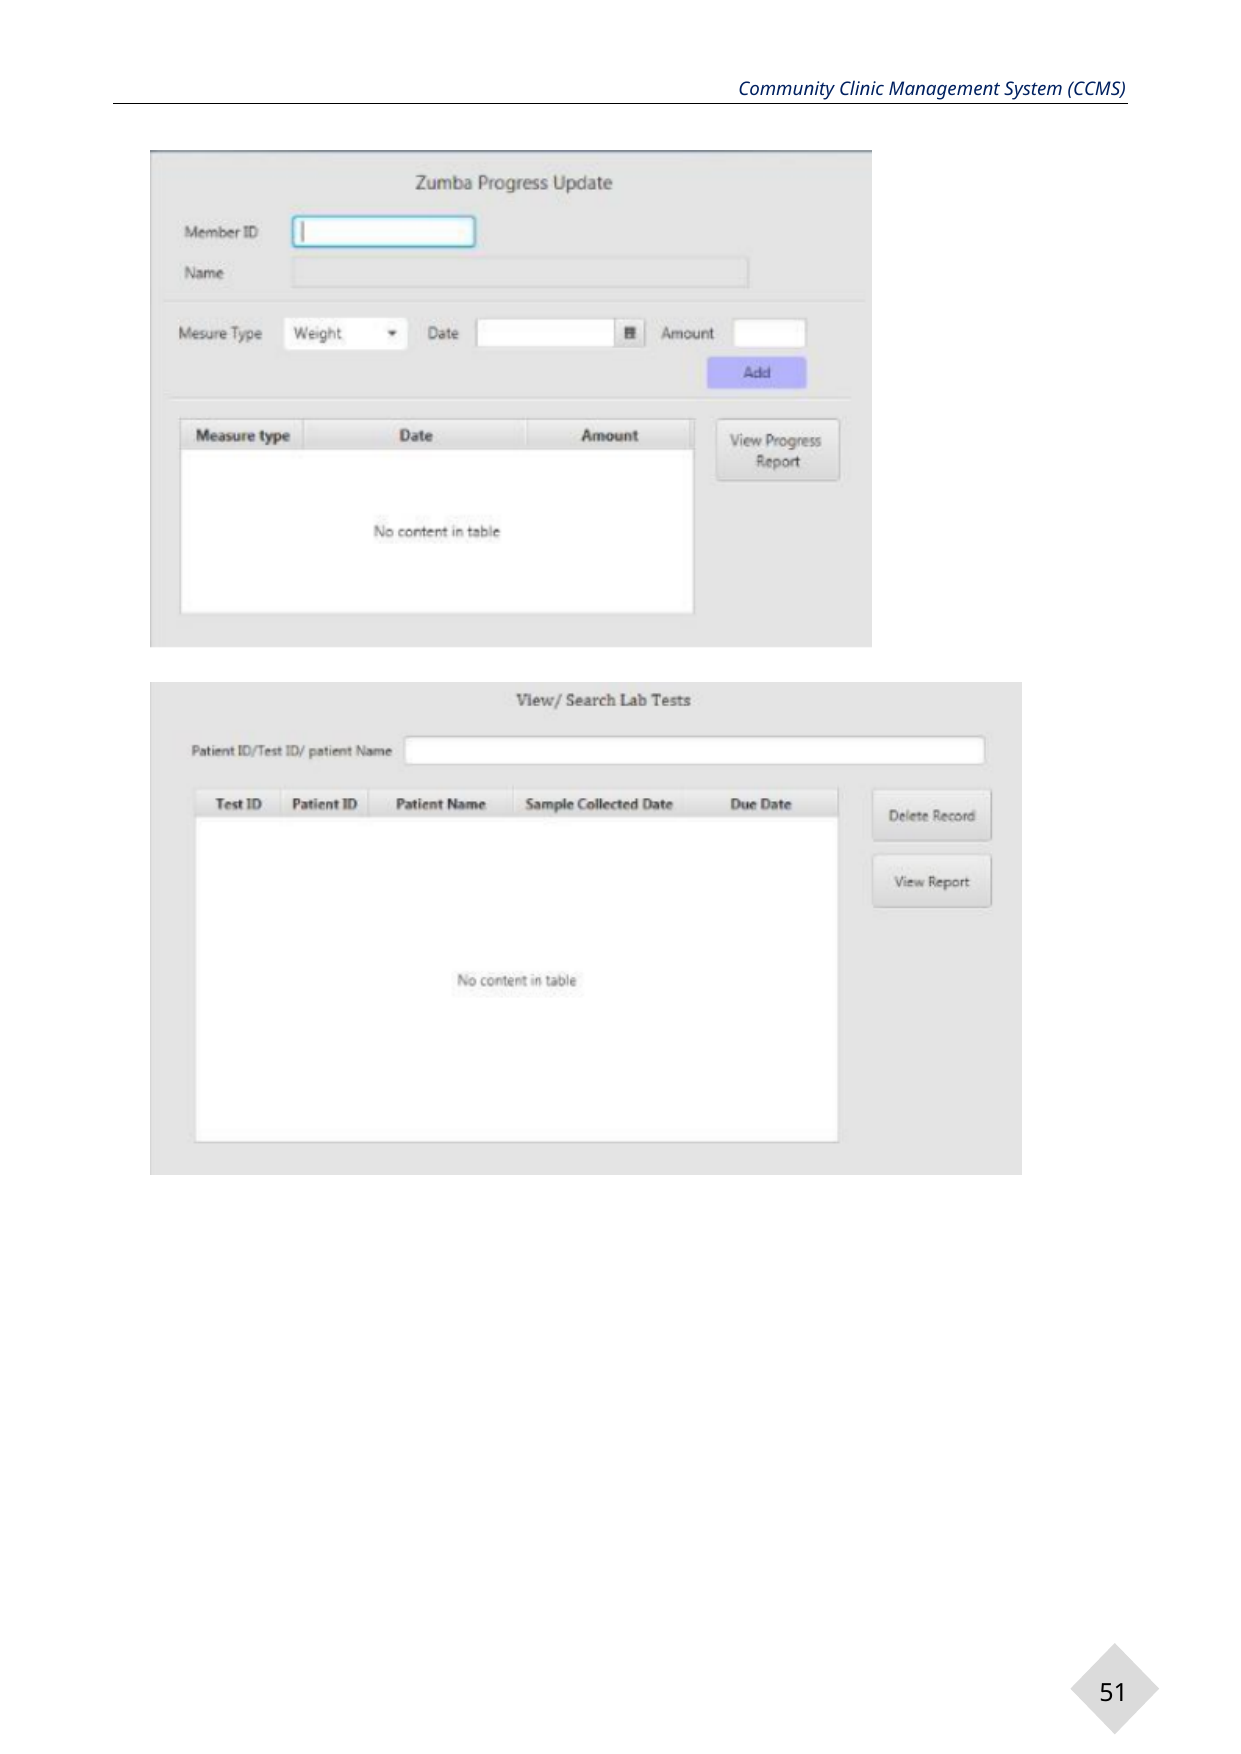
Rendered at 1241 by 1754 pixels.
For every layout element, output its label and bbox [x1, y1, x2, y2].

picture [150, 682, 1022, 1175]
picture [150, 150, 872, 649]
